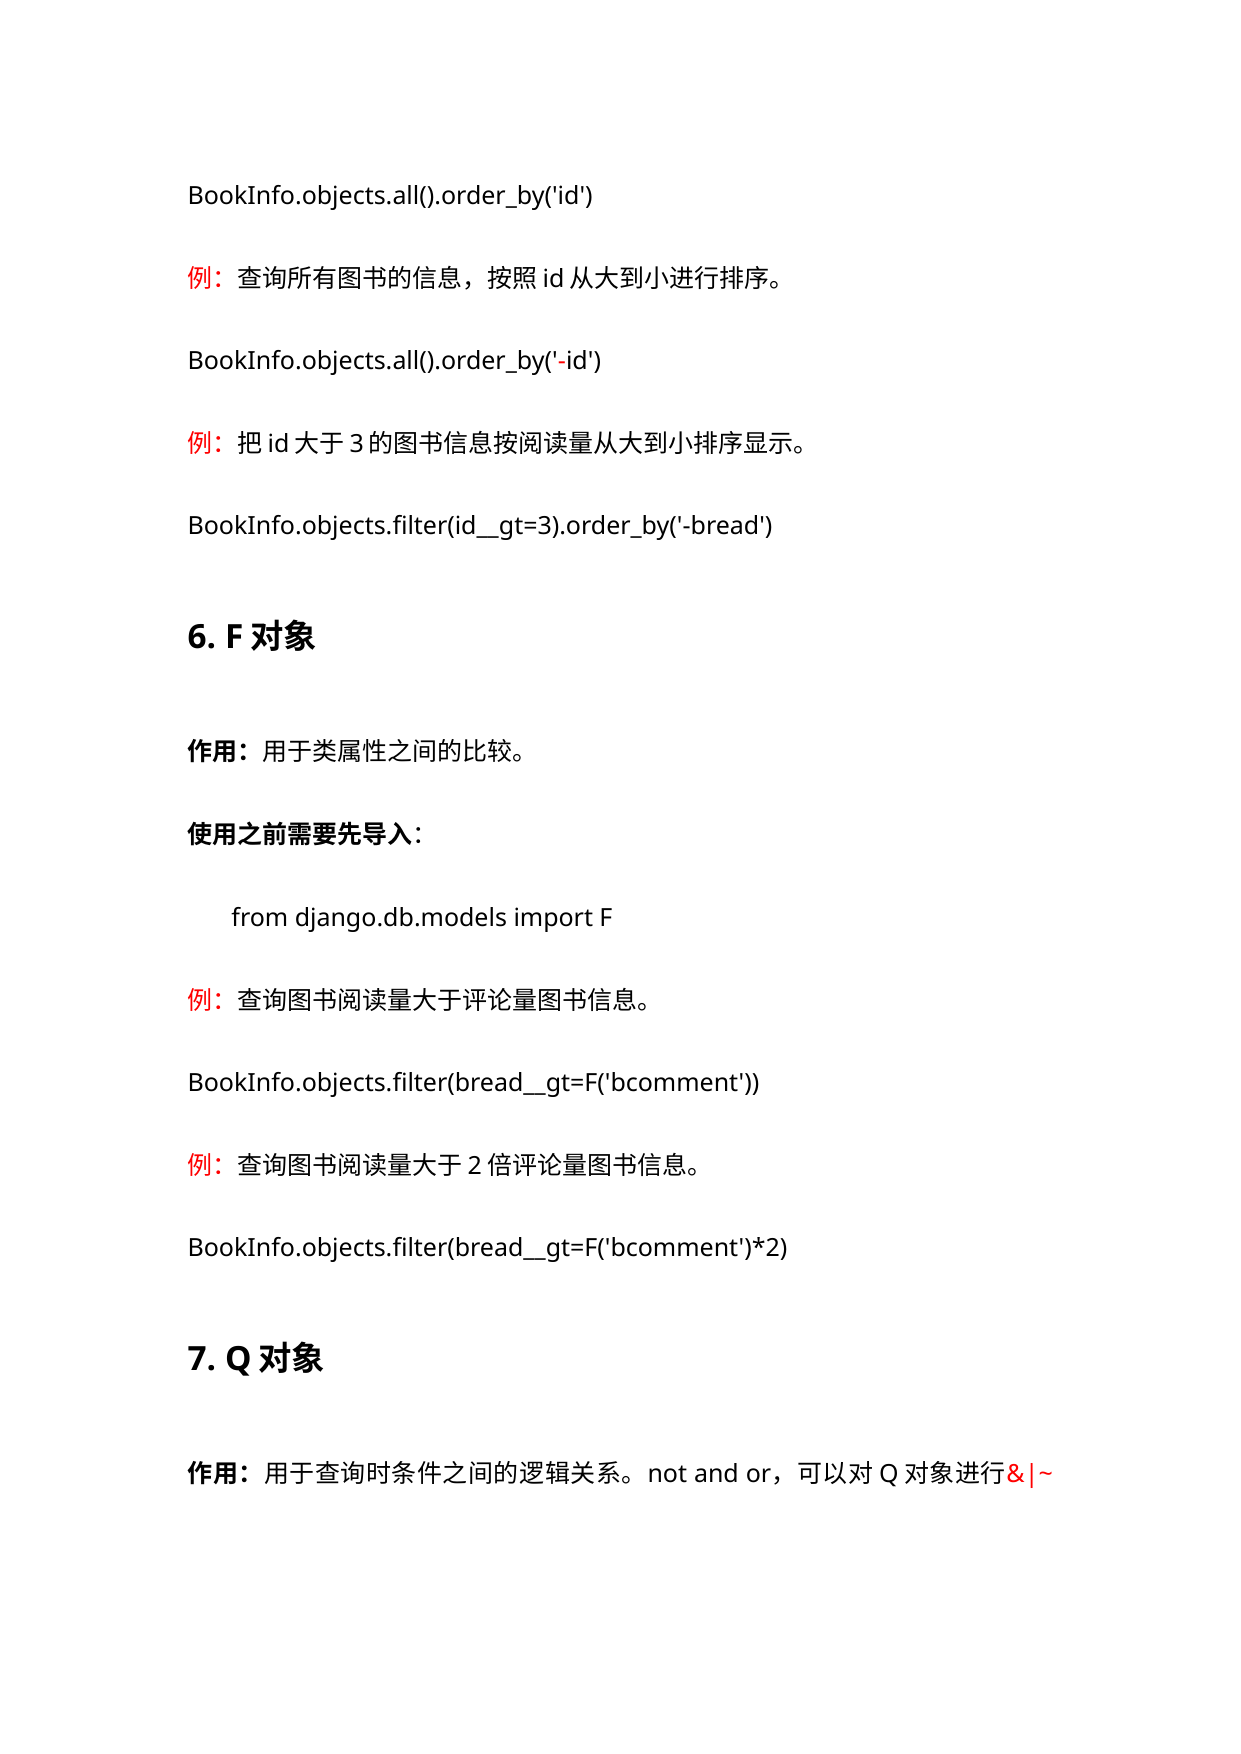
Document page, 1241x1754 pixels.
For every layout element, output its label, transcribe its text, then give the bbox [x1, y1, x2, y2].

text from django.db.models import F [187, 884, 1053, 949]
text 例：把id大于3的图书信息按阅读量从大到小排序显示。 [187, 409, 1053, 474]
text BookInfo.objects.all().order_by('-id') [187, 327, 1053, 392]
text 例：查询图书阅读量大于2倍评论量图书信息。 [187, 1131, 1053, 1196]
text 作用：用于类属性之间的比较。 [187, 717, 1053, 782]
subtitle F对象 [187, 601, 1053, 666]
text 例：查询图书阅读量大于评论量图书信息。 [187, 966, 1053, 1031]
text BookInfo.objects.filter(id__gt=3).order_by('-bread') [187, 492, 1053, 557]
text BookInfo.objects.all().order_by('id') [187, 162, 1053, 227]
text 使用之前需要先导入： [187, 801, 1053, 866]
subtitle Q对象 [187, 1323, 1053, 1388]
text BookInfo.objects.filter(bread__gt=F('bcomment')*2) [187, 1214, 1053, 1279]
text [187, 1439, 1053, 1504]
text BookInfo.objects.filter(bread__gt=F('bcomment')) [187, 1049, 1053, 1114]
text 例：查询所有图书的信息，按照id从大到小进行排序。 [187, 244, 1053, 309]
